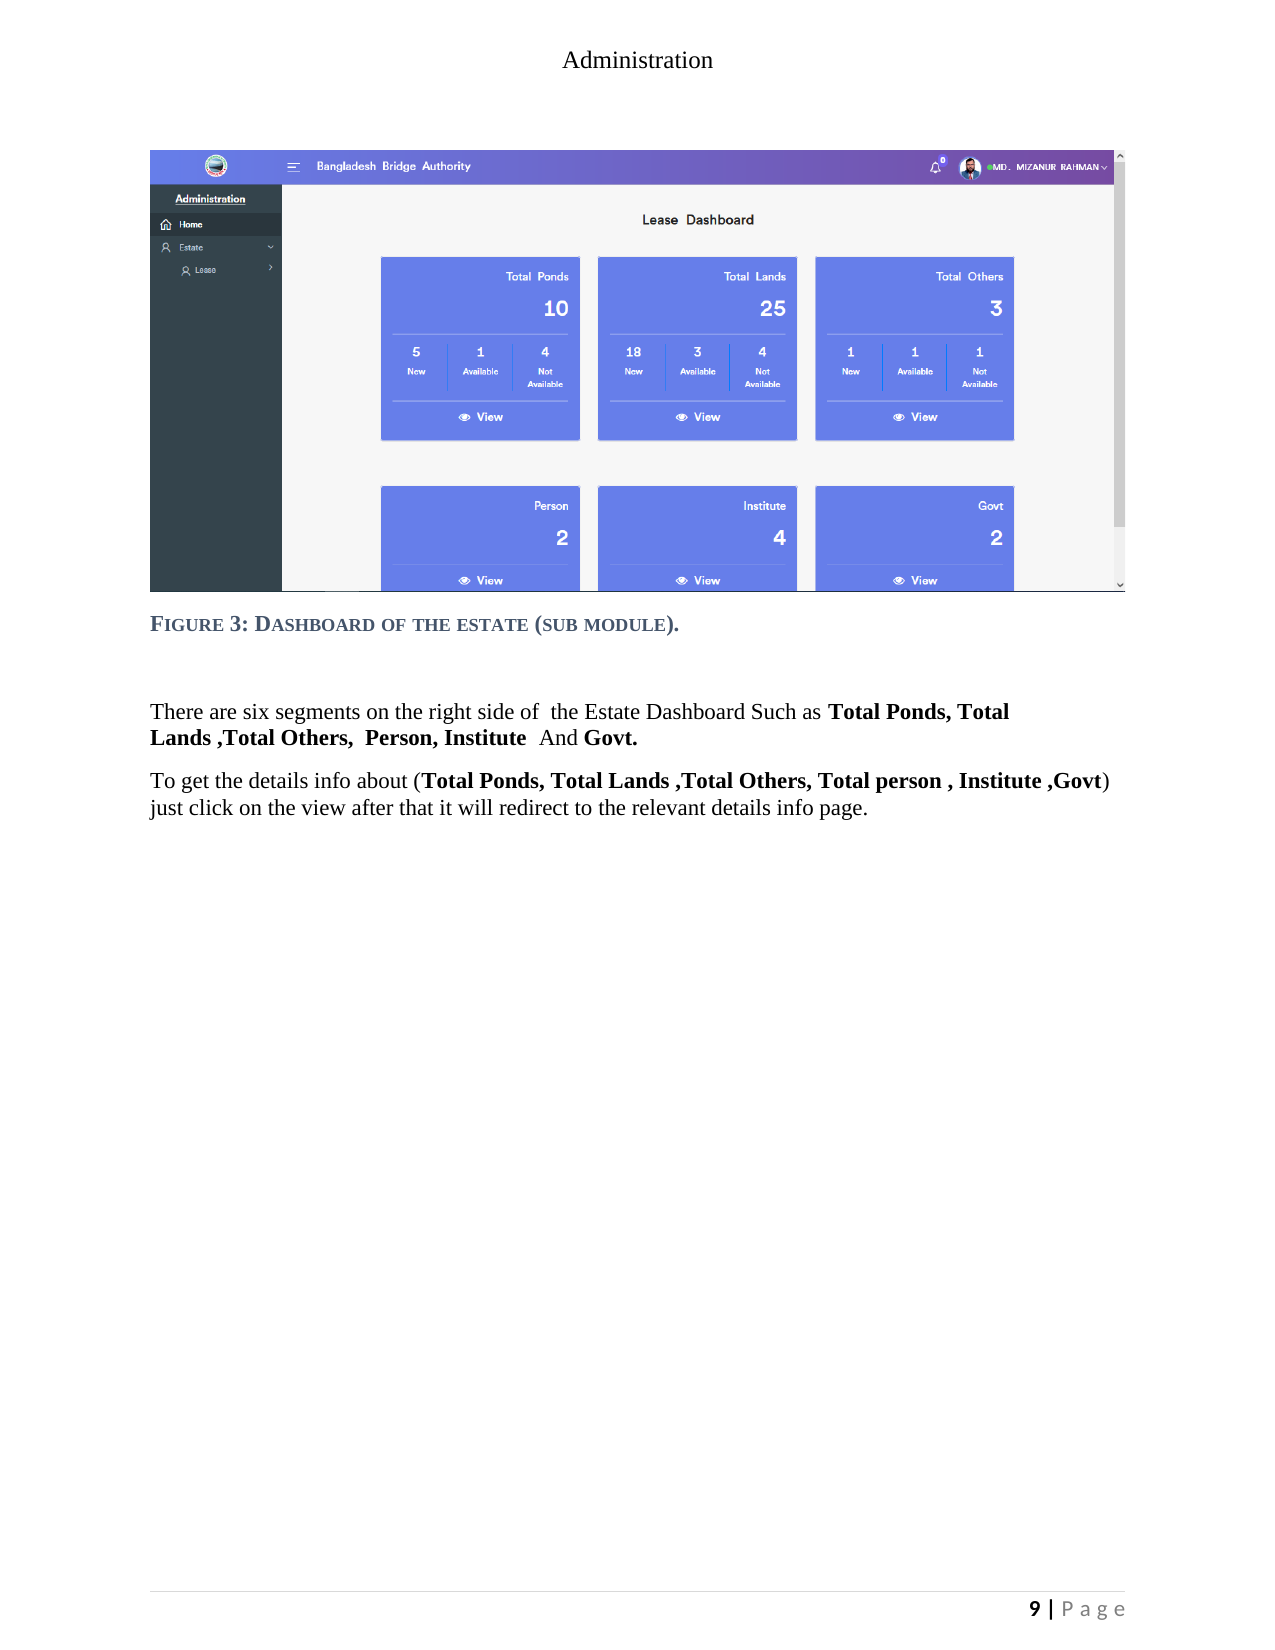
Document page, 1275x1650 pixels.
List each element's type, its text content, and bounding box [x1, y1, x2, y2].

text Figure 3: Dashboard of the estate (sub module). [150, 610, 1125, 636]
text There are six segments on the right side of the Estate Dashboard Such as Total Ponds, Total Lands ,Total Others, Person, Institute And Govt. [150, 698, 1125, 751]
picture [150, 150, 1125, 592]
text To get the details info about (Total Ponds, Total Lands ,Total Others, Total person , Institute ,Govt) just click on the view after that it will redirect to the relevant details info page. [150, 767, 1125, 820]
